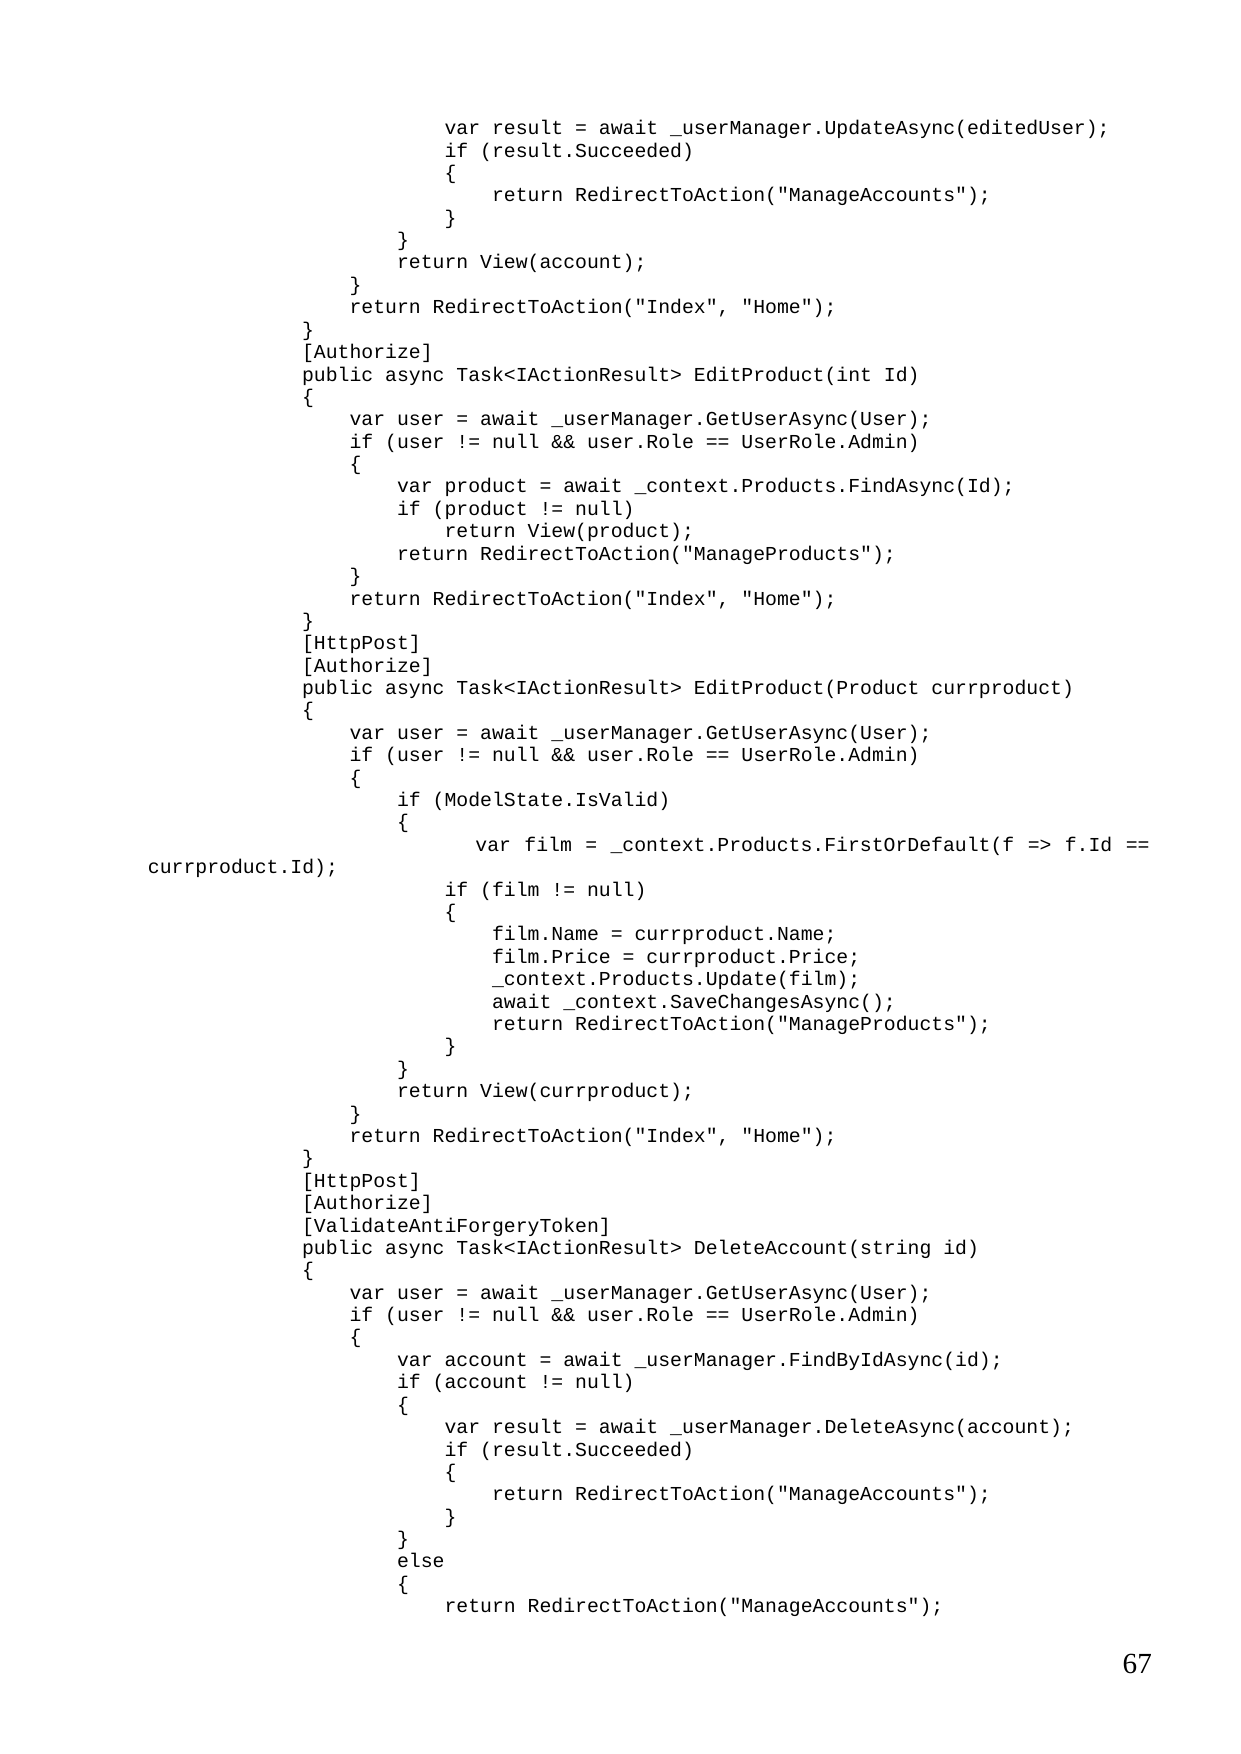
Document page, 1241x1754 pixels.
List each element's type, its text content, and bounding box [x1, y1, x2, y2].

text } [148, 1507, 1152, 1529]
text return RedirectToAction("Index", "Home"); [148, 588, 1152, 611]
text if (result.Succeeded) [148, 141, 1152, 163]
text return RedirectToAction("ManageProducts"); [148, 544, 1152, 566]
text } [148, 230, 1152, 252]
text if (product != null) [148, 499, 1152, 521]
text var user = await _userManager.GetUserAsync(User); [148, 1283, 1152, 1305]
text } [148, 1103, 1152, 1126]
text return RedirectToAction("Index", "Home"); [148, 1126, 1152, 1148]
text await _context.SaveChangesAsync(); [148, 992, 1152, 1014]
text var account = await _userManager.FindByIdAsync(id); [148, 1350, 1152, 1372]
text var result = await _userManager.UpdateAsync(editedUser); [148, 118, 1152, 141]
text film.Price = currproduct.Price; [148, 947, 1152, 969]
text } [148, 1529, 1152, 1551]
text return View(account); [148, 252, 1152, 275]
text if (result.Succeeded) [148, 1439, 1152, 1462]
text public async Task<IActionResult> DeleteAccount(string id) [148, 1238, 1152, 1260]
text } [148, 275, 1152, 297]
text { [148, 1260, 1152, 1283]
text } [148, 320, 1152, 342]
text if (user != null && user.Role == UserRole.Admin) [148, 1305, 1152, 1327]
text return View(currproduct); [148, 1081, 1152, 1103]
text return RedirectToAction("ManageAccounts"); [148, 185, 1152, 208]
text _context.Products.Update(film); [148, 969, 1152, 992]
text { [148, 454, 1152, 476]
text { [148, 1327, 1152, 1350]
text } [148, 611, 1152, 633]
text return RedirectToAction("ManageProducts"); [148, 1014, 1152, 1036]
text [HttpPost] [148, 633, 1152, 656]
text { [148, 902, 1152, 924]
text { [148, 700, 1152, 723]
text { [148, 1395, 1152, 1417]
text return RedirectToAction("Index", "Home"); [148, 297, 1152, 320]
text return RedirectToAction("ManageAccounts"); [148, 1484, 1152, 1507]
text public async Task<IActionResult> EditProduct(Product currproduct) [148, 678, 1152, 700]
text } [148, 1036, 1152, 1059]
text if (ModelState.IsValid) [148, 790, 1152, 812]
text } [148, 1059, 1152, 1081]
text [HttpPost] [148, 1171, 1152, 1193]
text var user = await _userManager.GetUserAsync(User); [148, 409, 1152, 432]
text { [148, 768, 1152, 790]
text } [148, 566, 1152, 588]
text [Authorize] [148, 342, 1152, 364]
text if (account != null) [148, 1372, 1152, 1395]
text if (user != null && user.Role == UserRole.Admin) [148, 745, 1152, 768]
text var result = await _userManager.DeleteAsync(account); [148, 1417, 1152, 1439]
text if (film != null) [148, 879, 1152, 902]
text { [148, 1574, 1152, 1596]
text [Authorize] [148, 656, 1152, 678]
text public async Task<IActionResult> EditProduct(int Id) [148, 364, 1152, 387]
text else [148, 1551, 1152, 1574]
text var product = await _context.Products.FindAsync(Id); [148, 476, 1152, 499]
text [Authorize] [148, 1193, 1152, 1216]
text return RedirectToAction("ManageAccounts"); [148, 1596, 1152, 1619]
text var film = _context.Products.FirstOrDefault(f => f.Id == currproduct.Id); [148, 835, 1152, 879]
text var user = await _userManager.GetUserAsync(User); [148, 723, 1152, 745]
text if (user != null && user.Role == UserRole.Admin) [148, 432, 1152, 454]
text { [148, 387, 1152, 409]
text [ValidateAntiForgeryToken] [148, 1216, 1152, 1238]
text { [148, 1462, 1152, 1484]
text { [148, 163, 1152, 185]
text return View(product); [148, 521, 1152, 544]
text film.Name = currproduct.Name; [148, 924, 1152, 947]
text } [148, 1148, 1152, 1171]
text { [148, 812, 1152, 835]
text } [148, 208, 1152, 230]
